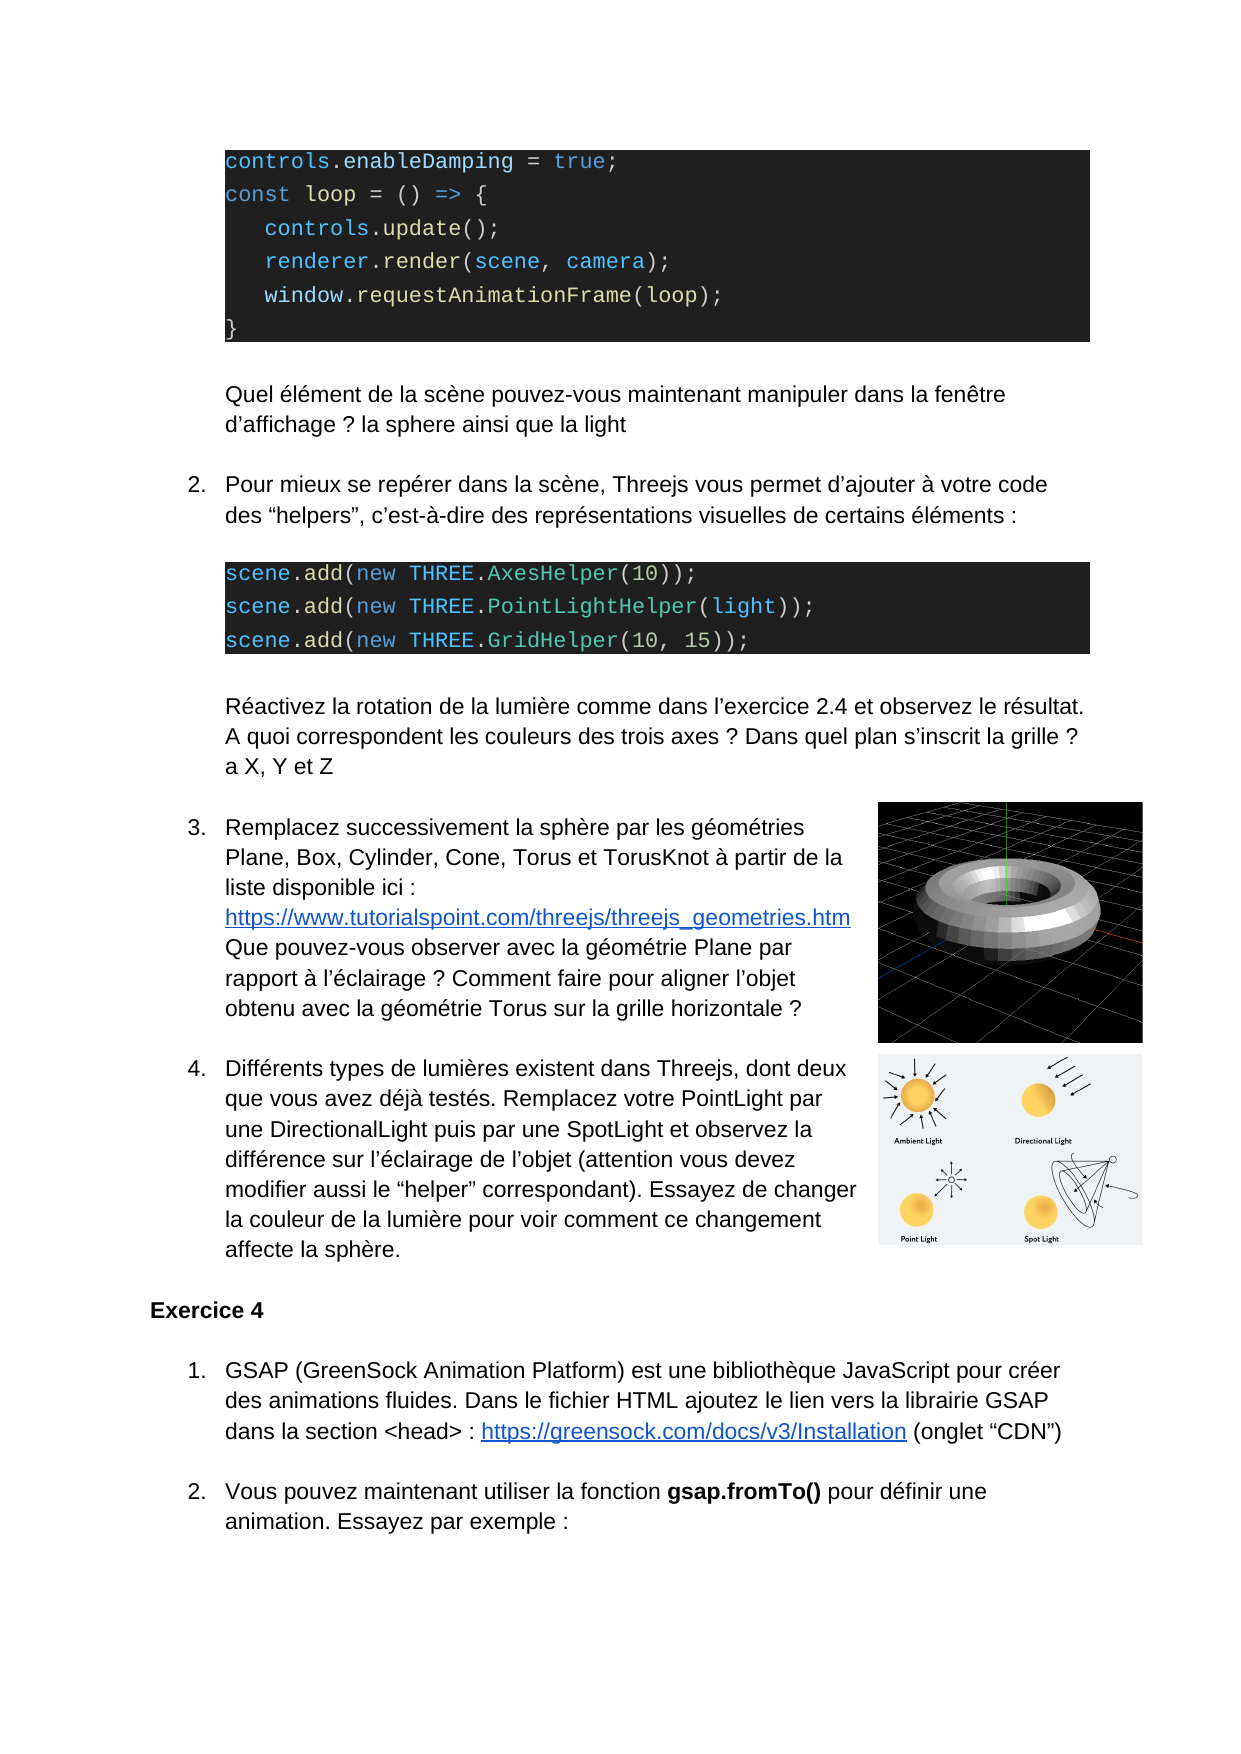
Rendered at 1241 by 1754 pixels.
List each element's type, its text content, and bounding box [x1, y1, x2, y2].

text } [225, 317, 1090, 342]
picture [878, 802, 1143, 1043]
list GSAP (GreenSock Animation Platform) est une bibliothèque JavaScript pour créer des animations fluides. Dans le fichier HTML ajoutez le lien vers la librairie GSAP dans la section <head> : https://greensock.com/docs/v3/Installation (onglet “CDN”) [187, 1357, 1090, 1444]
list Remplacez successivement la sphère par les géométries Plane, Box, Cylinder, Cone, Torus et TorusKnot à partir de la liste disponible ici : https://www.tutorialspoint.com/threejs/threejs_geometries.htm [187, 813, 878, 930]
text Réactivez la rotation de la lumière comme dans l’exercice 2.4 et observez le résultat. A quoi correspondent les couleurs des trois axes ? Dans quel plan s’inscrit la grille ? a X, Y et Z [225, 693, 1090, 779]
text window.requestAnimationFrame(loop); [225, 284, 1090, 308]
text scene.add(new THREE.GridHelper(10, 15)); [225, 629, 1090, 654]
text const loop = () => { [225, 183, 1090, 208]
list Pour mieux se repérer dans la scène, Threejs vous permet d’ajouter à votre code des “helpers”, c’est-à-dire des représentations visuelles de certains éléments : [187, 471, 1090, 528]
text Exercice 4 [150, 1297, 1090, 1323]
text scene.add(new THREE.PointLightHelper(light)); [225, 596, 1090, 620]
list Vous pouvez maintenant utiliser la fonction gsap.fromTo() pour définir une animation. Essayez par exemple : [187, 1478, 1090, 1534]
picture [878, 1054, 1143, 1245]
text Quel élément de la scène pouvez-vous maintenant manipuler dans la fenêtre d’affichage ? la sphere ainsi que la light [225, 381, 1090, 437]
text controls.update(); [225, 217, 1090, 242]
text Que pouvez-vous observer avec la géométrie Plane par rapport à l’éclairage ? Comment faire pour aligner l’objet obtenu avec la géométrie Torus sur la grille horizontale ? [225, 934, 878, 1021]
text scene.add(new THREE.AxesHelper(10)); [225, 562, 1090, 587]
list Différents types de lumières existent dans Threejs, dont deux que vous avez déjà testés. Remplacez votre PointLight par une DirectionalLight puis par une SpotLight et observez la différence sur l’éclairage de l’objet (attention vous devez modifier aussi le “helper” correspondant). Essayez de changer la couleur de la lumière pour voir comment ce changement affecte la sphère. [187, 1055, 1090, 1263]
text controls.enableDamping = true; [225, 150, 1090, 175]
text renderer.render(scene, camera); [225, 250, 1090, 275]
